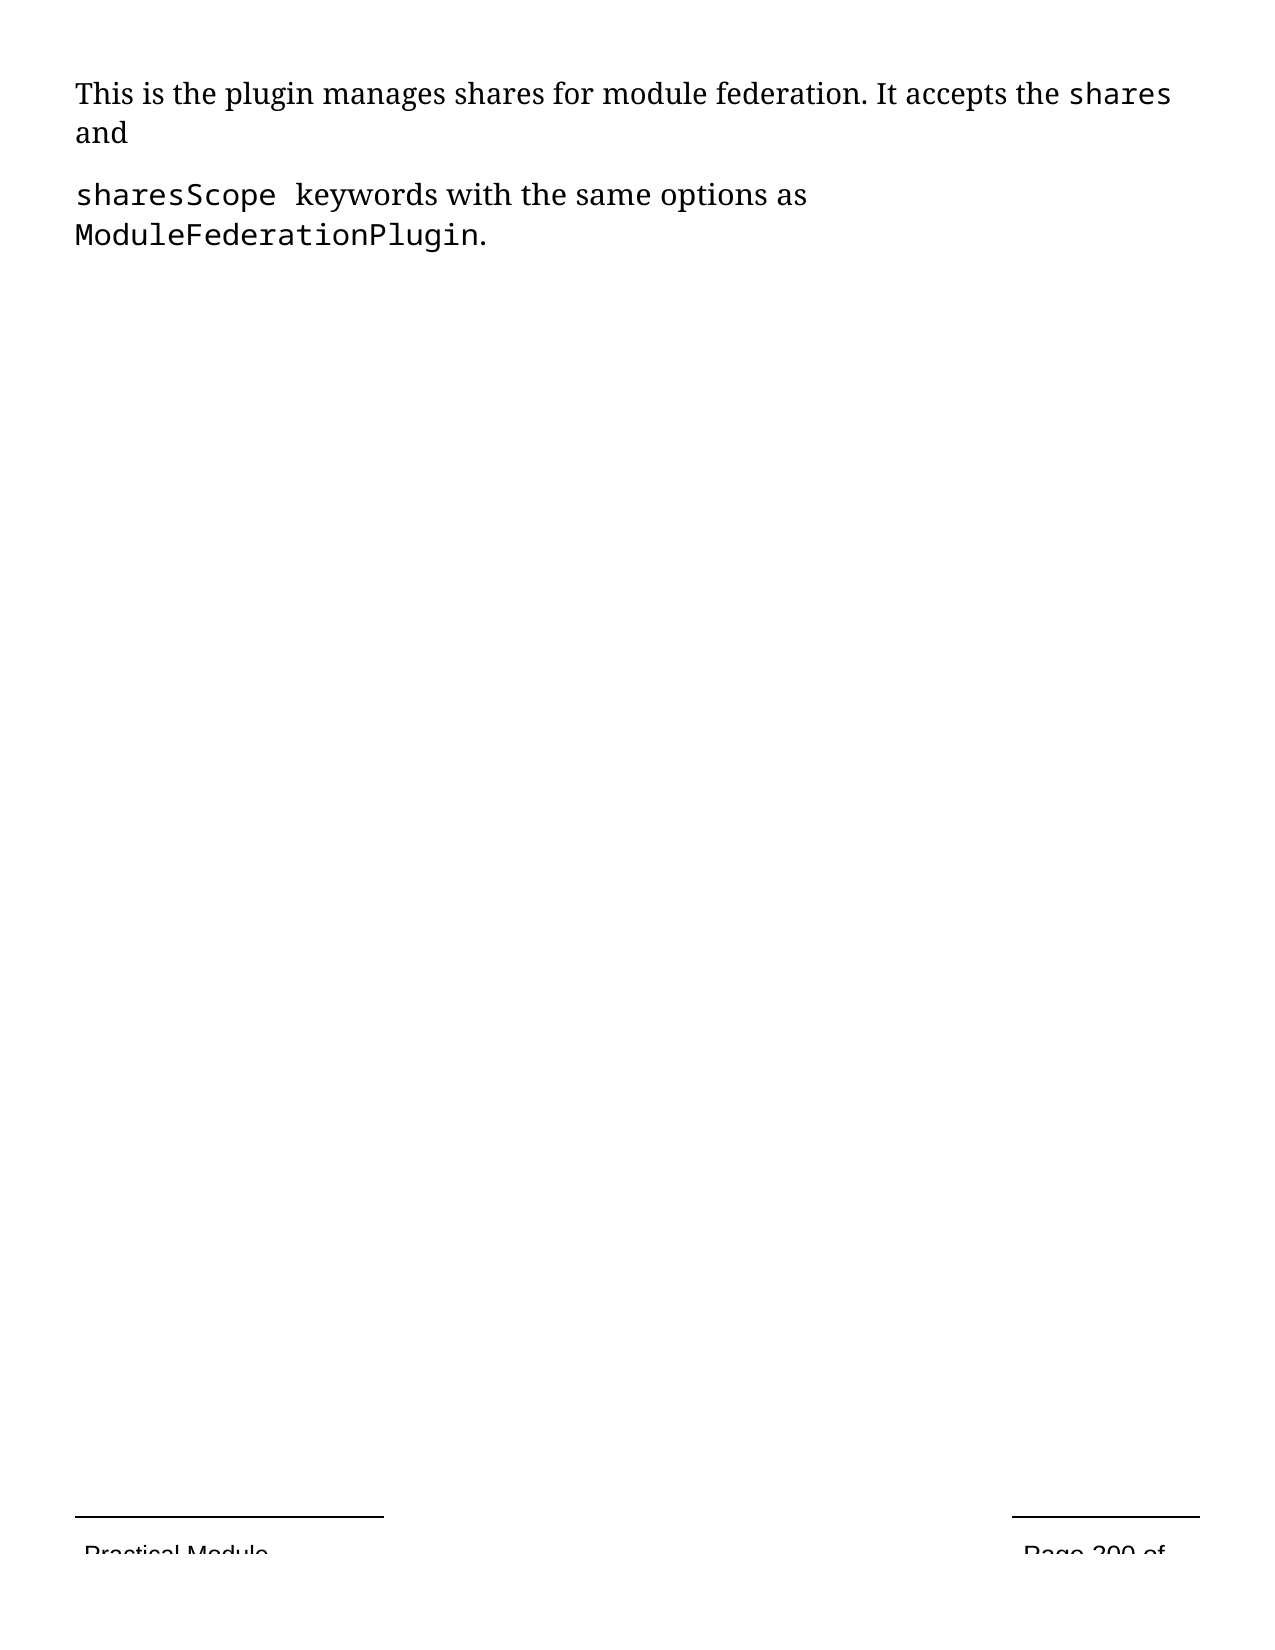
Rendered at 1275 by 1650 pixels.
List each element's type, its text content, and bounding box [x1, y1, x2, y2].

text sharesScope keywords with the same options as ModuleFederationPlugin. [75, 174, 1212, 254]
text This is the plugin manages shares for module federation. It accepts the shares and [75, 73, 1212, 152]
